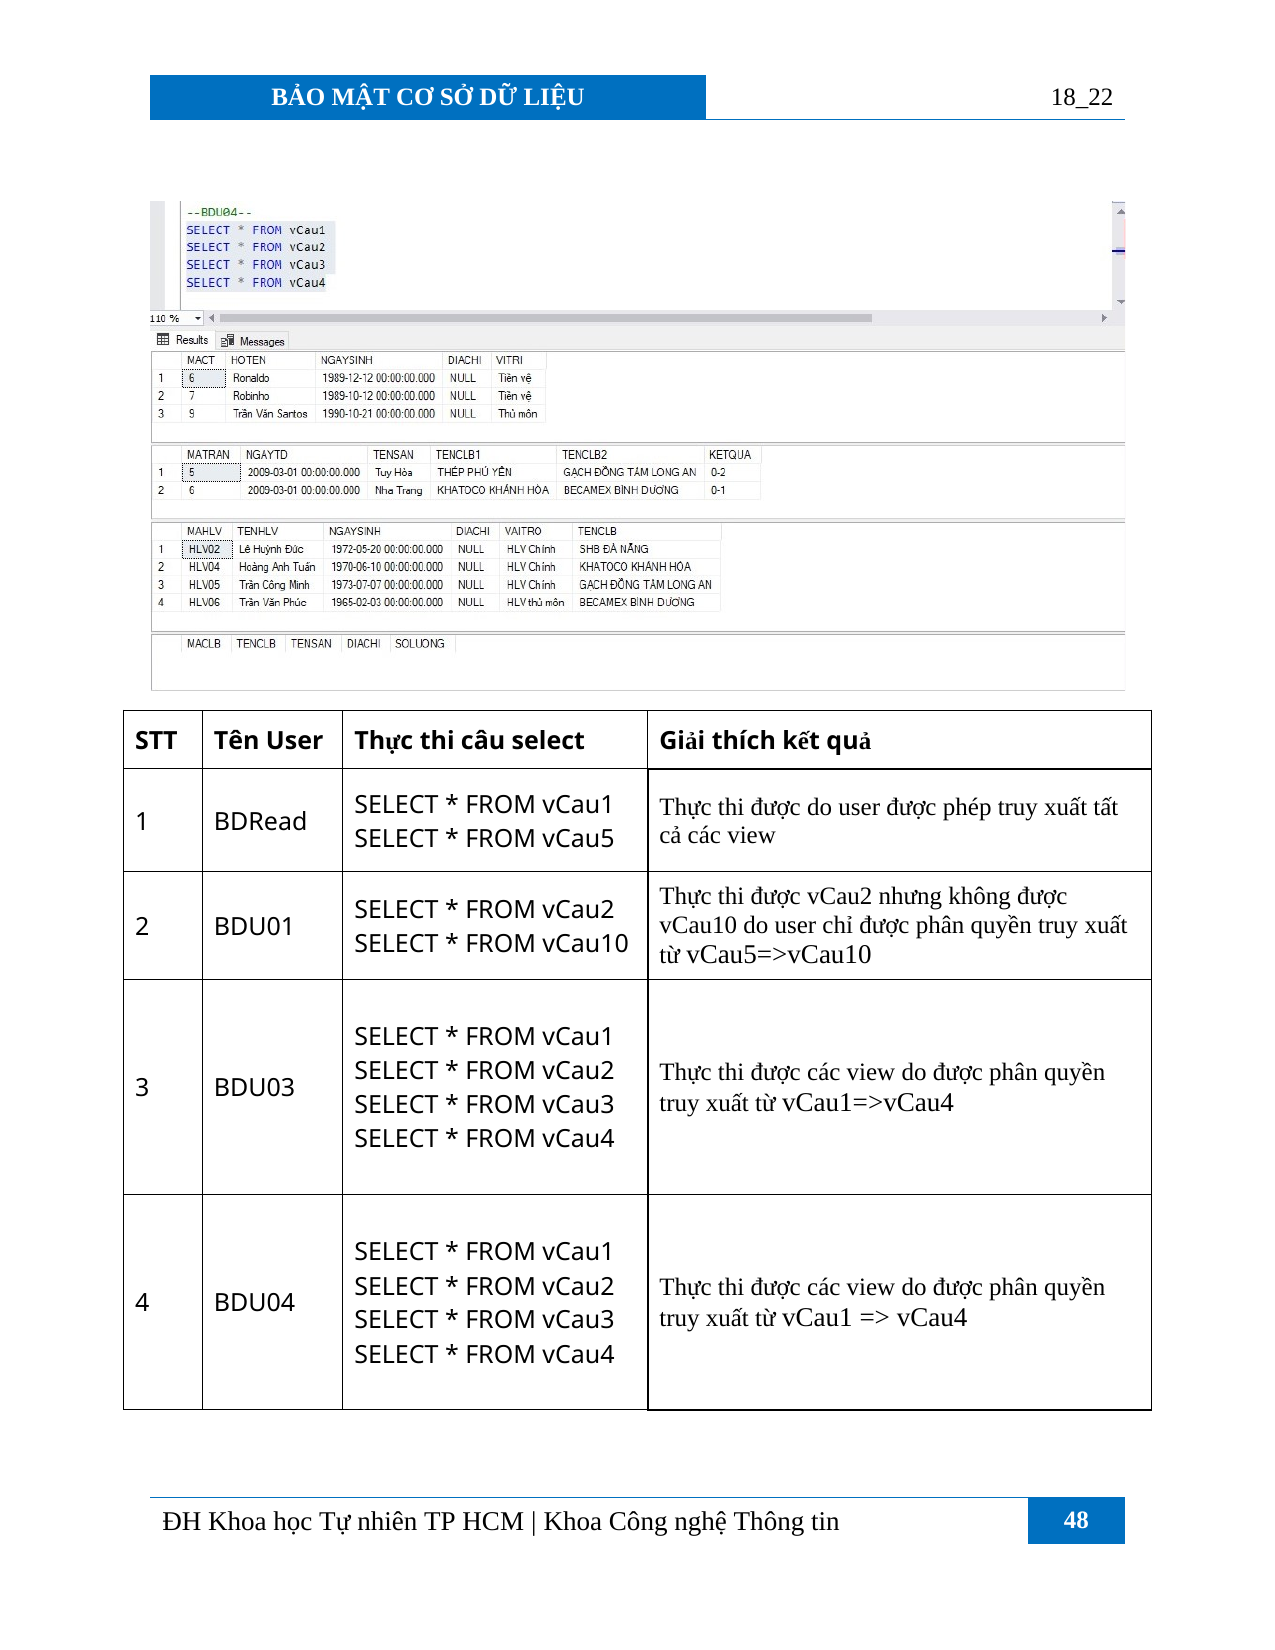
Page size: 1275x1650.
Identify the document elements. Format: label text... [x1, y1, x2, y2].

table_cell Thực thi được vCau2 nhưng không được vCau10 do user chỉ được phân quyền truy xuất từ vCau5=>vCau10 [649, 872, 1151, 978]
table_header Thực thi câu select [343, 711, 647, 768]
table_cell BDU04 [203, 1195, 342, 1409]
table_header Tên User [203, 711, 342, 768]
table_cell SELECT * FROM vCau1 SELECT * FROM vCau2 SELECT * FROM vCau3 SELECT * FROM vCau4 [343, 980, 647, 1194]
table_header STT [124, 711, 202, 768]
table_cell SELECT * FROM vCau1 SELECT * FROM vCau5 [343, 769, 647, 871]
table_cell 4 [124, 1195, 202, 1409]
table_cell BDU03 [203, 980, 342, 1194]
table_cell 1 [124, 769, 202, 871]
table_cell SELECT * FROM vCau1 SELECT * FROM vCau2 SELECT * FROM vCau3 SELECT * FROM vCau4 [343, 1195, 647, 1409]
table_cell BDU01 [203, 872, 342, 978]
table_cell 3 [124, 980, 202, 1194]
table_header Giải thích kết quả [648, 711, 1151, 768]
table_cell BDRead [203, 769, 342, 871]
table_cell Thực thi được các view do được phân quyền truy xuất từ vCau1=>vCau4 [649, 980, 1151, 1194]
table_cell Thực thi được các view do được phân quyền truy xuất từ vCau1 => vCau4 [649, 1195, 1151, 1409]
table_cell 2 [124, 872, 202, 978]
table_cell SELECT * FROM vCau2 SELECT * FROM vCau10 [343, 872, 647, 978]
picture [150, 201, 1125, 691]
table_cell Thực thi được do user được phép truy xuất tất cả các view [649, 770, 1151, 871]
